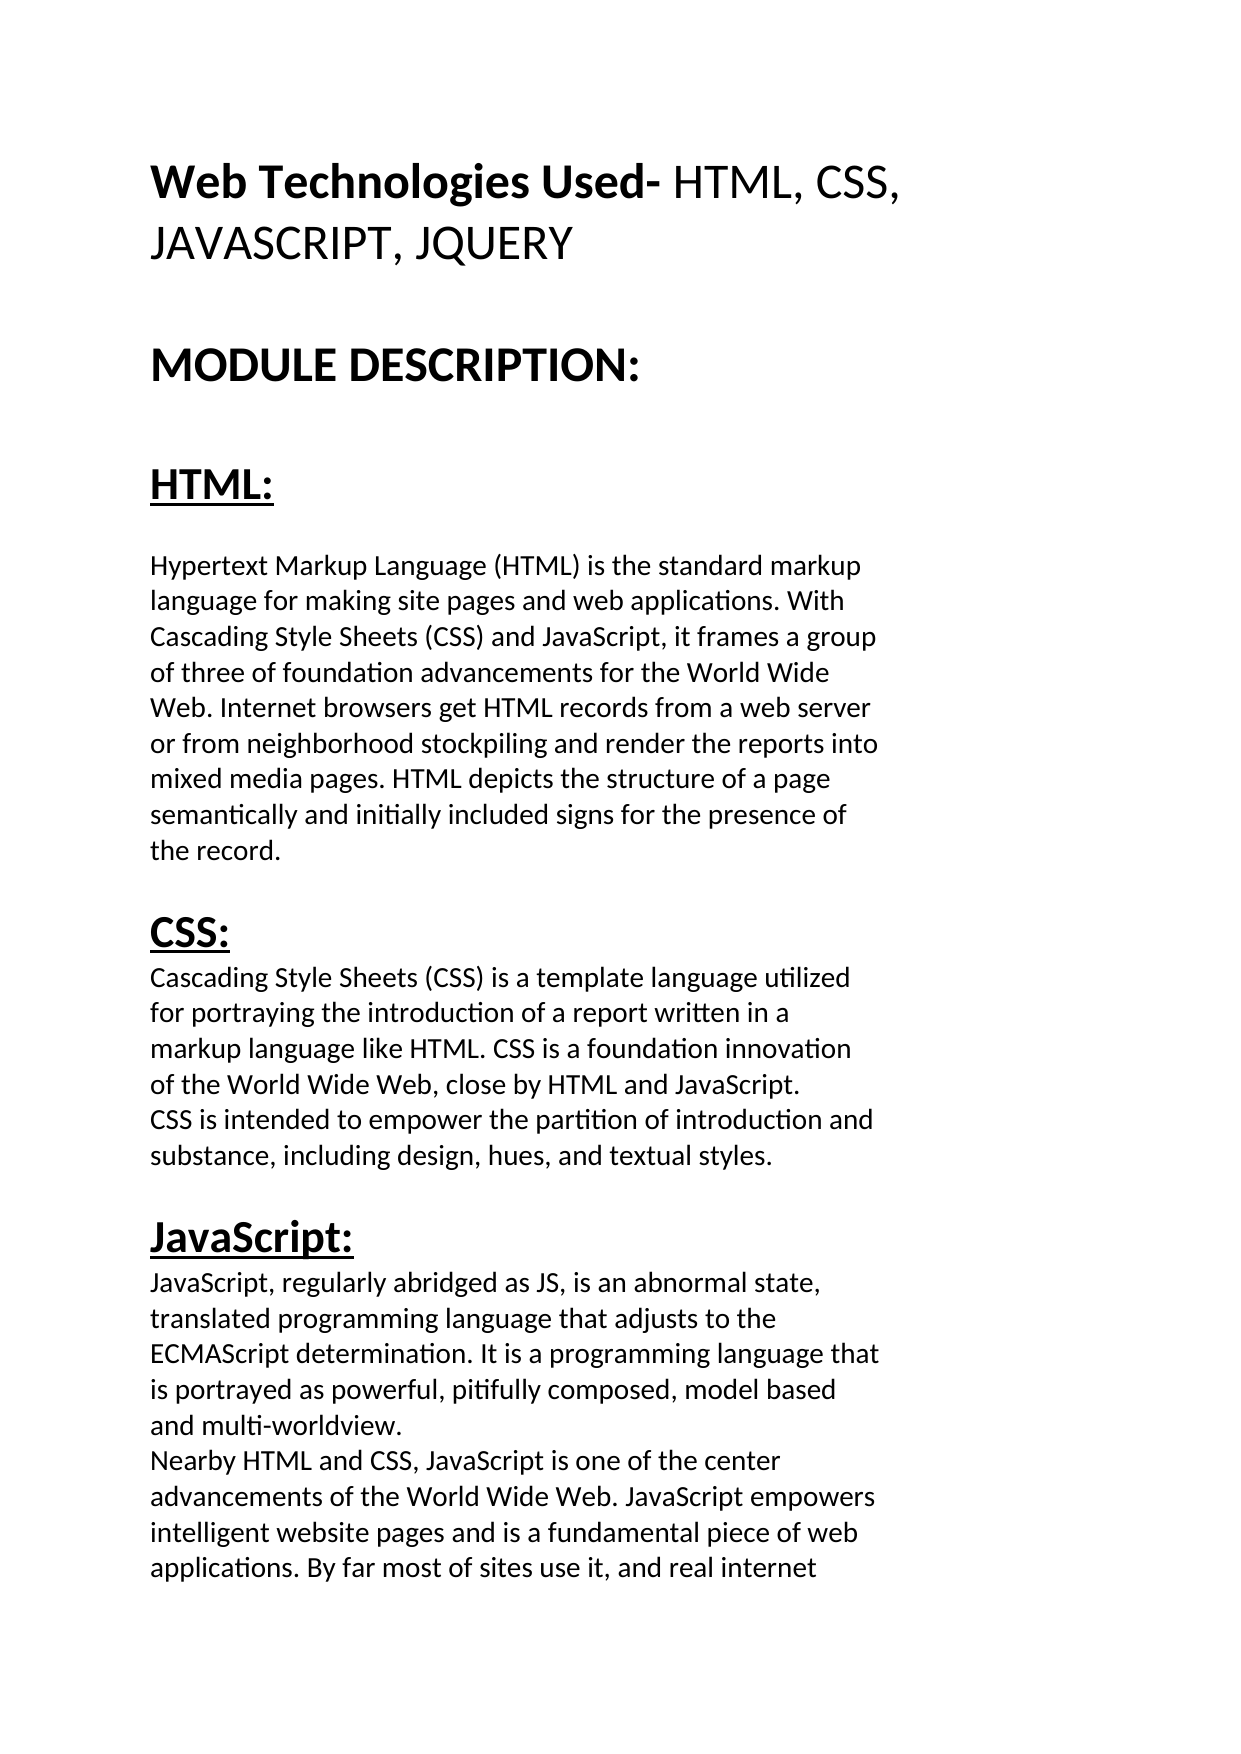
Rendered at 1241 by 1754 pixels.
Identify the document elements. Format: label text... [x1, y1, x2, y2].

text Web Technologies Used- HTML, CSS, JAVASCRIPT, JQUERY [150, 150, 1090, 272]
text CSS: [150, 903, 1090, 959]
text CSS is intended to empower the partition of introduction and [150, 1101, 1090, 1137]
text Cascading Style Sheets (CSS) is a template language utilized [150, 959, 1090, 994]
text markup language like HTML. CSS is a foundation innovation [150, 1030, 1090, 1066]
text semantically and initially included signs for the presence of [150, 796, 1090, 832]
text is portrayed as powerful, pitifully composed, model based [150, 1371, 1090, 1407]
text ECMAScript determination. It is a programming language that [150, 1336, 1090, 1371]
text applications. By far most of sites use it, and real internet [150, 1549, 1090, 1585]
text HTML: [150, 455, 1090, 511]
text JavaScript: [150, 1208, 1090, 1264]
text for portraying the introduction of a report written in a [150, 994, 1090, 1030]
text or from neighborhood stockpiling and render the reports into [150, 725, 1090, 761]
text MODULE DESCRIPTION: [150, 333, 1090, 394]
text intelligent website pages and is a fundamental piece of web [150, 1514, 1090, 1549]
text and multi-worldview. [150, 1407, 1090, 1442]
text Hypertext Markup Language (HTML) is the standard markup [150, 547, 1090, 582]
text mixed media pages. HTML depicts the structure of a page [150, 761, 1090, 796]
text JavaScript, regularly abridged as JS, is an abnormal state, [150, 1264, 1090, 1300]
text Nearby HTML and CSS, JavaScript is one of the center [150, 1442, 1090, 1478]
text substance, including design, hues, and textual styles. [150, 1137, 1090, 1173]
text Cascading Style Sheets (CSS) and JavaScript, it frames a group [150, 618, 1090, 654]
text translated programming language that adjusts to the [150, 1300, 1090, 1336]
text of three of foundation advancements for the World Wide [150, 654, 1090, 689]
text Web. Internet browsers get HTML records from a web server [150, 689, 1090, 725]
text of the World Wide Web, close by HTML and JavaScript. [150, 1066, 1090, 1101]
text advancements of the World Wide Web. JavaScript empowers [150, 1478, 1090, 1514]
text language for making site pages and web applications. With [150, 582, 1090, 618]
text the record. [150, 832, 1090, 867]
